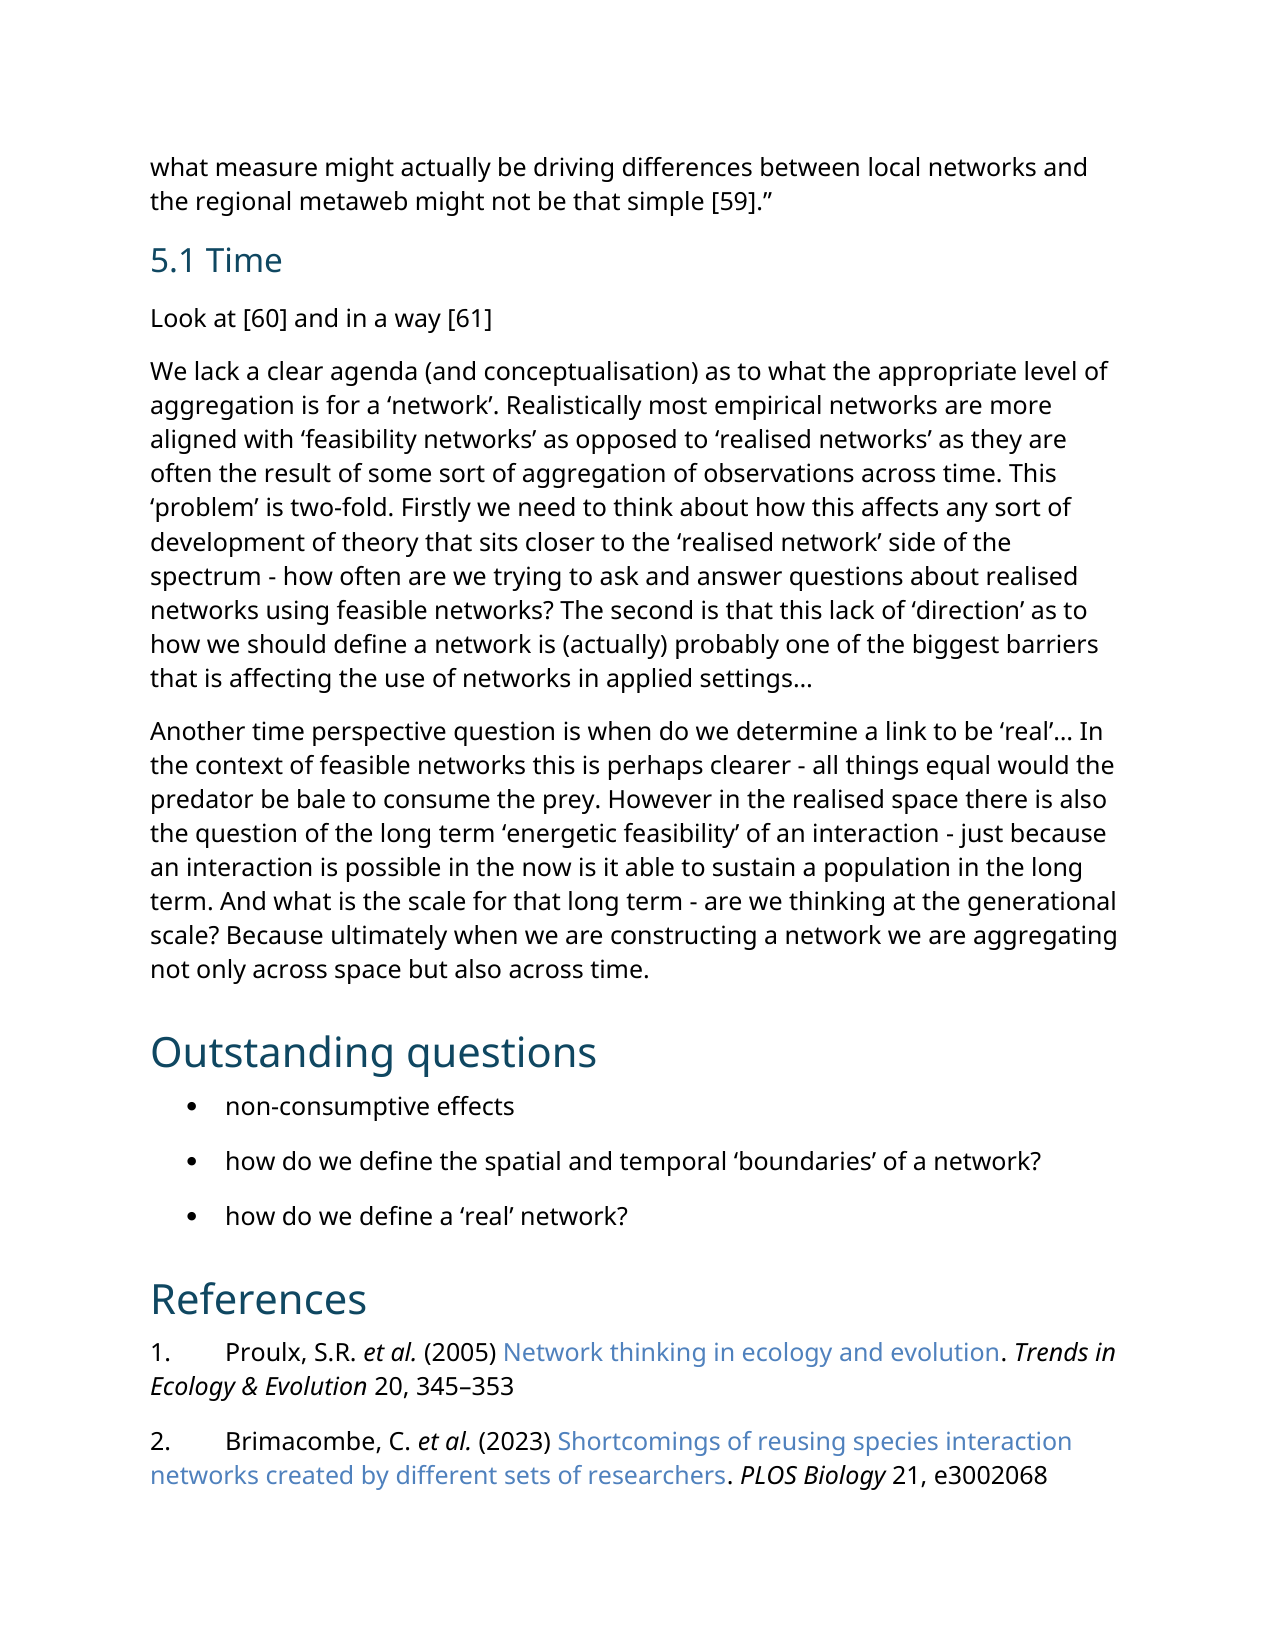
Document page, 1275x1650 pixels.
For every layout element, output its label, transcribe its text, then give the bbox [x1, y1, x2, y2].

text 2. Brimacombe, C. et al. (2023) Shortcomings of reusing species interaction networks created by different sets of researchers. PLOS Biology 21, e3002068 [150, 1424, 1125, 1492]
list how do we define the spatial and temporal ‘boundaries’ of a network? [187, 1143, 1125, 1177]
list non-consumptive effects [187, 1088, 1125, 1122]
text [150, 150, 1125, 218]
text We lack a clear agenda (and conceptualisation) as to what the appropriate level of aggregation is for a ‘network’. Realistically most empirical networks are more aligned with ‘feasibility networks’ as opposed to ‘realised networks’ as they are often the result of some sort of aggregation of observations across time. This ‘problem’ is two-fold. Firstly we need to think about how this affects any sort of development of theory that sits closer to the ‘realised network’ side of the spectrum - how often are we trying to ask and answer questions about realised networks using feasible networks? The second is that this lack of ‘direction’ as to how we should define a network is (actually) probably one of the biggest barriers that is affecting the use of networks in applied settings… [150, 354, 1125, 694]
subtitle References [150, 1270, 1125, 1326]
list how do we define a ‘real’ network? [187, 1198, 1125, 1232]
text 1. Proulx, S.R. et al. (2005) Network thinking in ecology and evolution. Trends in Ecology & Evolution 20, 345–353 [150, 1335, 1125, 1403]
text Another time perspective question is when do we determine a link to be ‘real’… In the context of feasible networks this is perhaps clearer - all things equal would the predator be bale to consume the prey. However in the realised space there is also the question of the long term ‘energetic feasibility’ of an interaction - just because an interaction is possible in the now is it able to sustain a population in the long term. And what is the scale for that long term - are we thinking at the generational scale? Because ultimately when we are constructing a network we are aggregating not only across space but also across time. [150, 713, 1125, 986]
subtitle Outstanding questions [150, 1023, 1125, 1080]
text Look at [60] and in a way [61] [150, 301, 1125, 335]
subtitle 5.1 Time [150, 237, 1125, 282]
